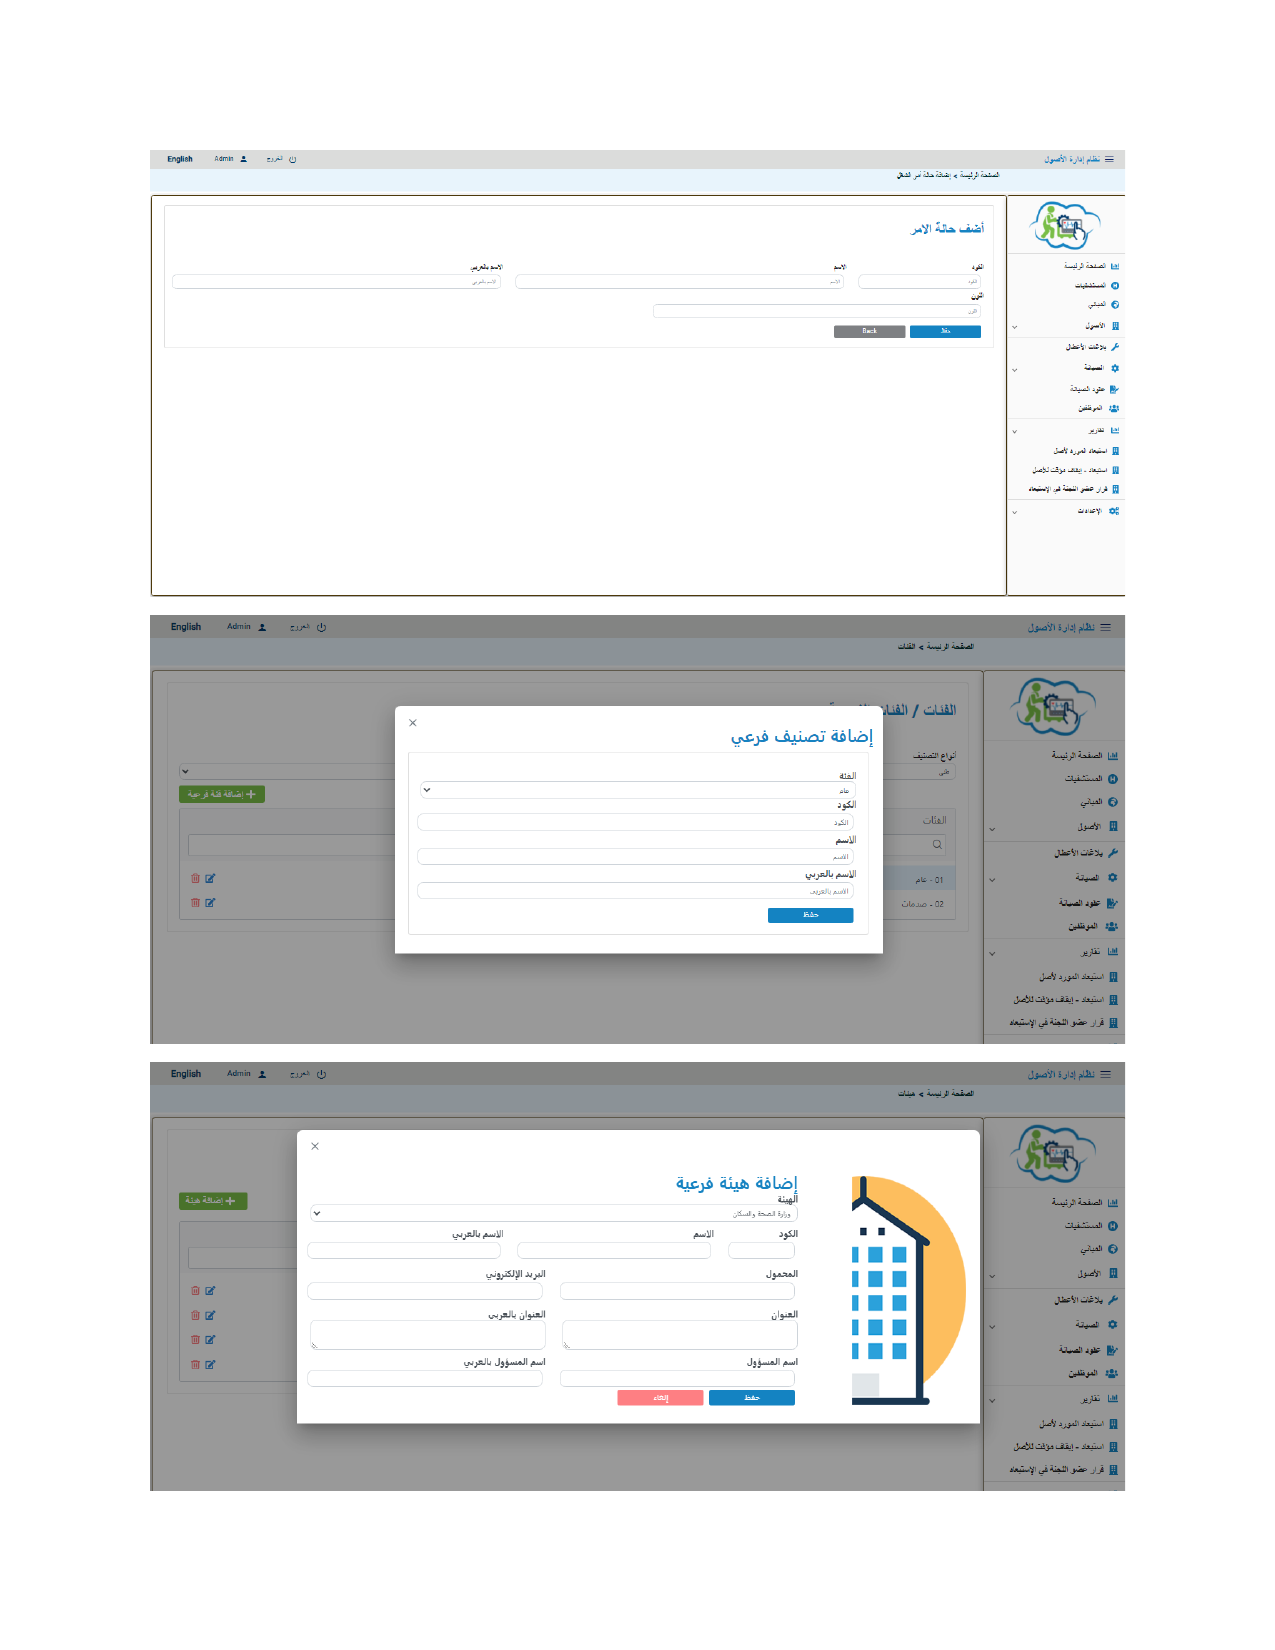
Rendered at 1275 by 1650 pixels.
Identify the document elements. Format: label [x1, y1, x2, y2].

picture [150, 150, 1125, 597]
picture [150, 615, 1125, 1044]
picture [150, 1062, 1125, 1491]
